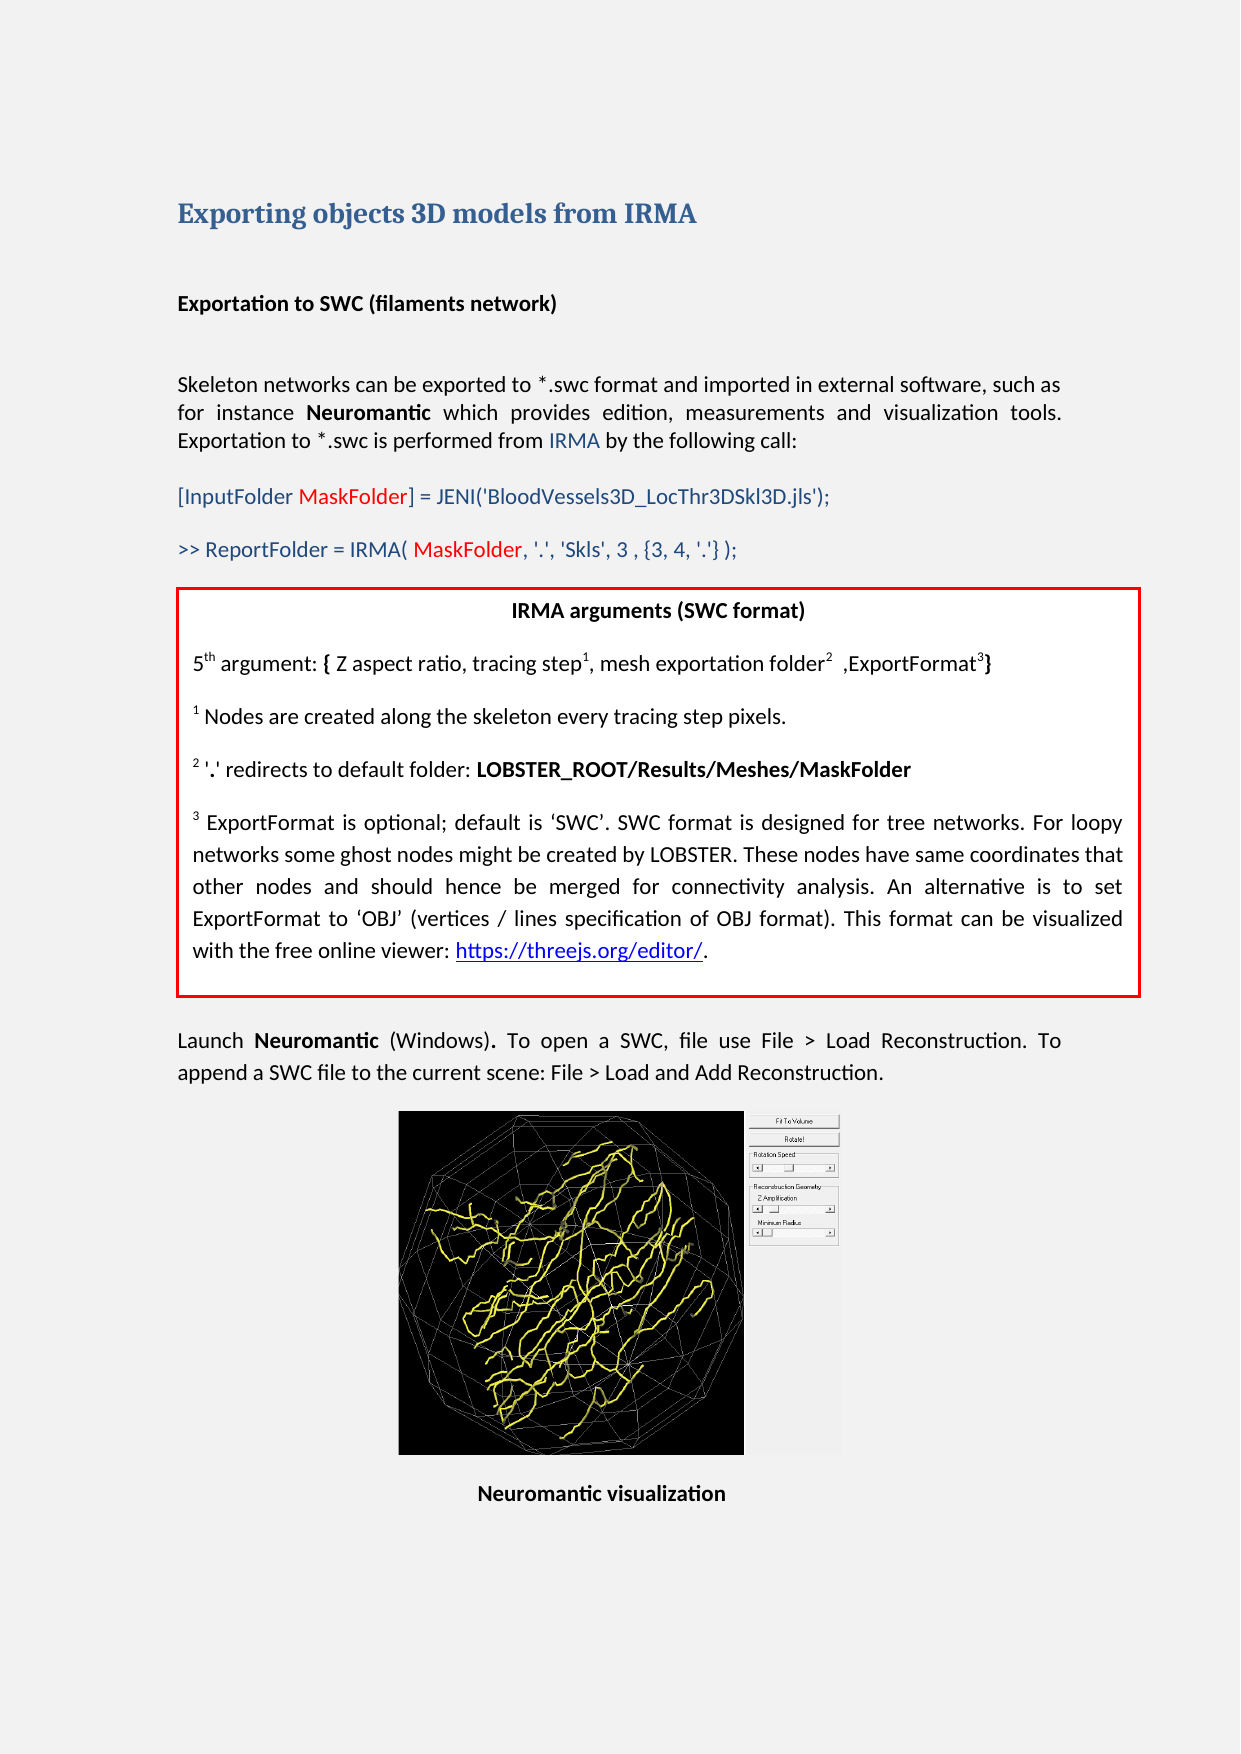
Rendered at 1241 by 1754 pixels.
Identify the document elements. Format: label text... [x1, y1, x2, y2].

subtitle Exporting objects 3D models from IRMA [177, 198, 1063, 231]
text [InputFolder MaskFolder] = JENI('BloodVessels3D_LocThr3DSkl3D.jls'); [177, 482, 1063, 510]
text Skeleton networks can be exported to *.swc format and imported in external software, such as for instance Neuromantic which provides edition, measurements and visualization tools. Exportation to *.swc is performed from IRMA by the following call: [177, 370, 1063, 454]
text Exportation to SWC (filaments network) [177, 289, 1063, 317]
picture [398, 1111, 842, 1455]
text >> ReportFolder = IRMA( MaskFolder, '.', 'Skls', 3 , {3, 4, '.'} ); [177, 535, 1063, 563]
text Launch Neuromantic (Windows). To open a SWC, file use File > Load Reconstruction. To append a SWC file to the current scene: File > Load and Add Reconstruction. [177, 1026, 1063, 1086]
text Neuromantic visualization [402, 1479, 1063, 1507]
